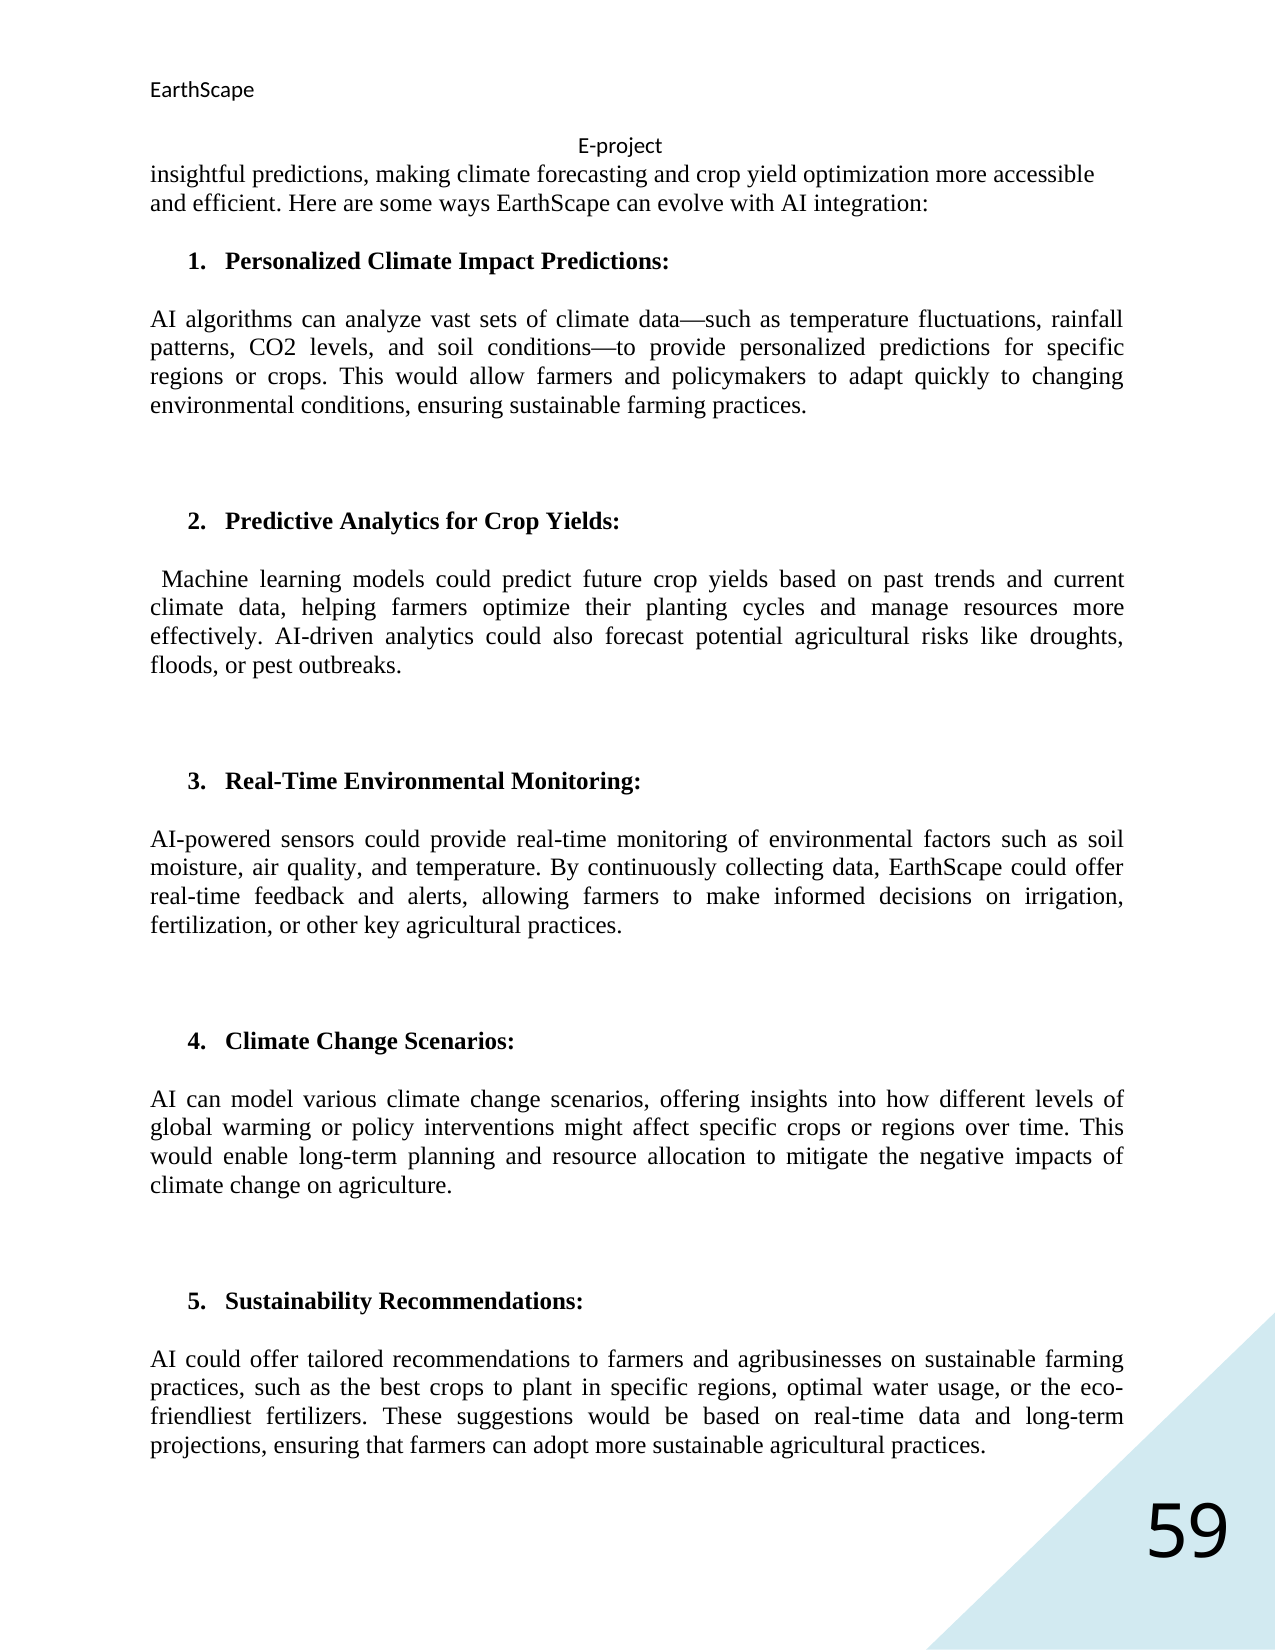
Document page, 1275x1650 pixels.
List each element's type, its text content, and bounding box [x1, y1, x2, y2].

text AI could offer tailored recommendations to farmers and agribusinesses on sustainable farming practices, such as the best crops to plant in specific regions, optimal water usage, or the eco-friendliest fertilizers. These suggestions would be based on real-time data and long-term projections, ensuring that farmers can adopt more sustainable agricultural practices. [150, 1344, 1125, 1459]
text AI can model various climate change scenarios, offering insights into how different levels of global warming or policy interventions might affect specific crops or regions over time. This would enable long-term planning and resource allocation to mitigate the negative impacts of climate change on agriculture. [150, 1084, 1125, 1199]
text Machine learning models could predict future crop yields based on past trends and current climate data, helping farmers optimize their planting cycles and manage resources more effectively. AI-driven analytics could also forecast potential agricultural risks like droughts, floods, or pest outbreaks. [150, 564, 1125, 679]
list Sustainability Recommendations: [187, 1286, 1125, 1314]
list Real-Time Environmental Monitoring: [187, 766, 1125, 794]
text AI-powered sensors could provide real-time monitoring of environmental factors such as soil moisture, air quality, and temperature. By continuously collecting data, EarthScape could offer real-time feedback and alerts, allowing farmers to make informed decisions on irrigation, fertilization, or other key agricultural practices. [150, 824, 1125, 939]
text AI algorithms can analyze vast sets of climate data—such as temperature fluctuations, rainfall patterns, CO2 levels, and soil conditions—to provide personalized predictions for specific regions or crops. This would allow farmers and policymakers to adapt quickly to changing environmental conditions, ensuring sustainable farming practices. [150, 304, 1125, 419]
list Personalized Climate Impact Predictions: [187, 246, 1125, 274]
list Predictive Analytics for Crop Yields: [187, 506, 1125, 534]
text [150, 159, 1125, 217]
list Climate Change Scenarios: [187, 1026, 1125, 1054]
